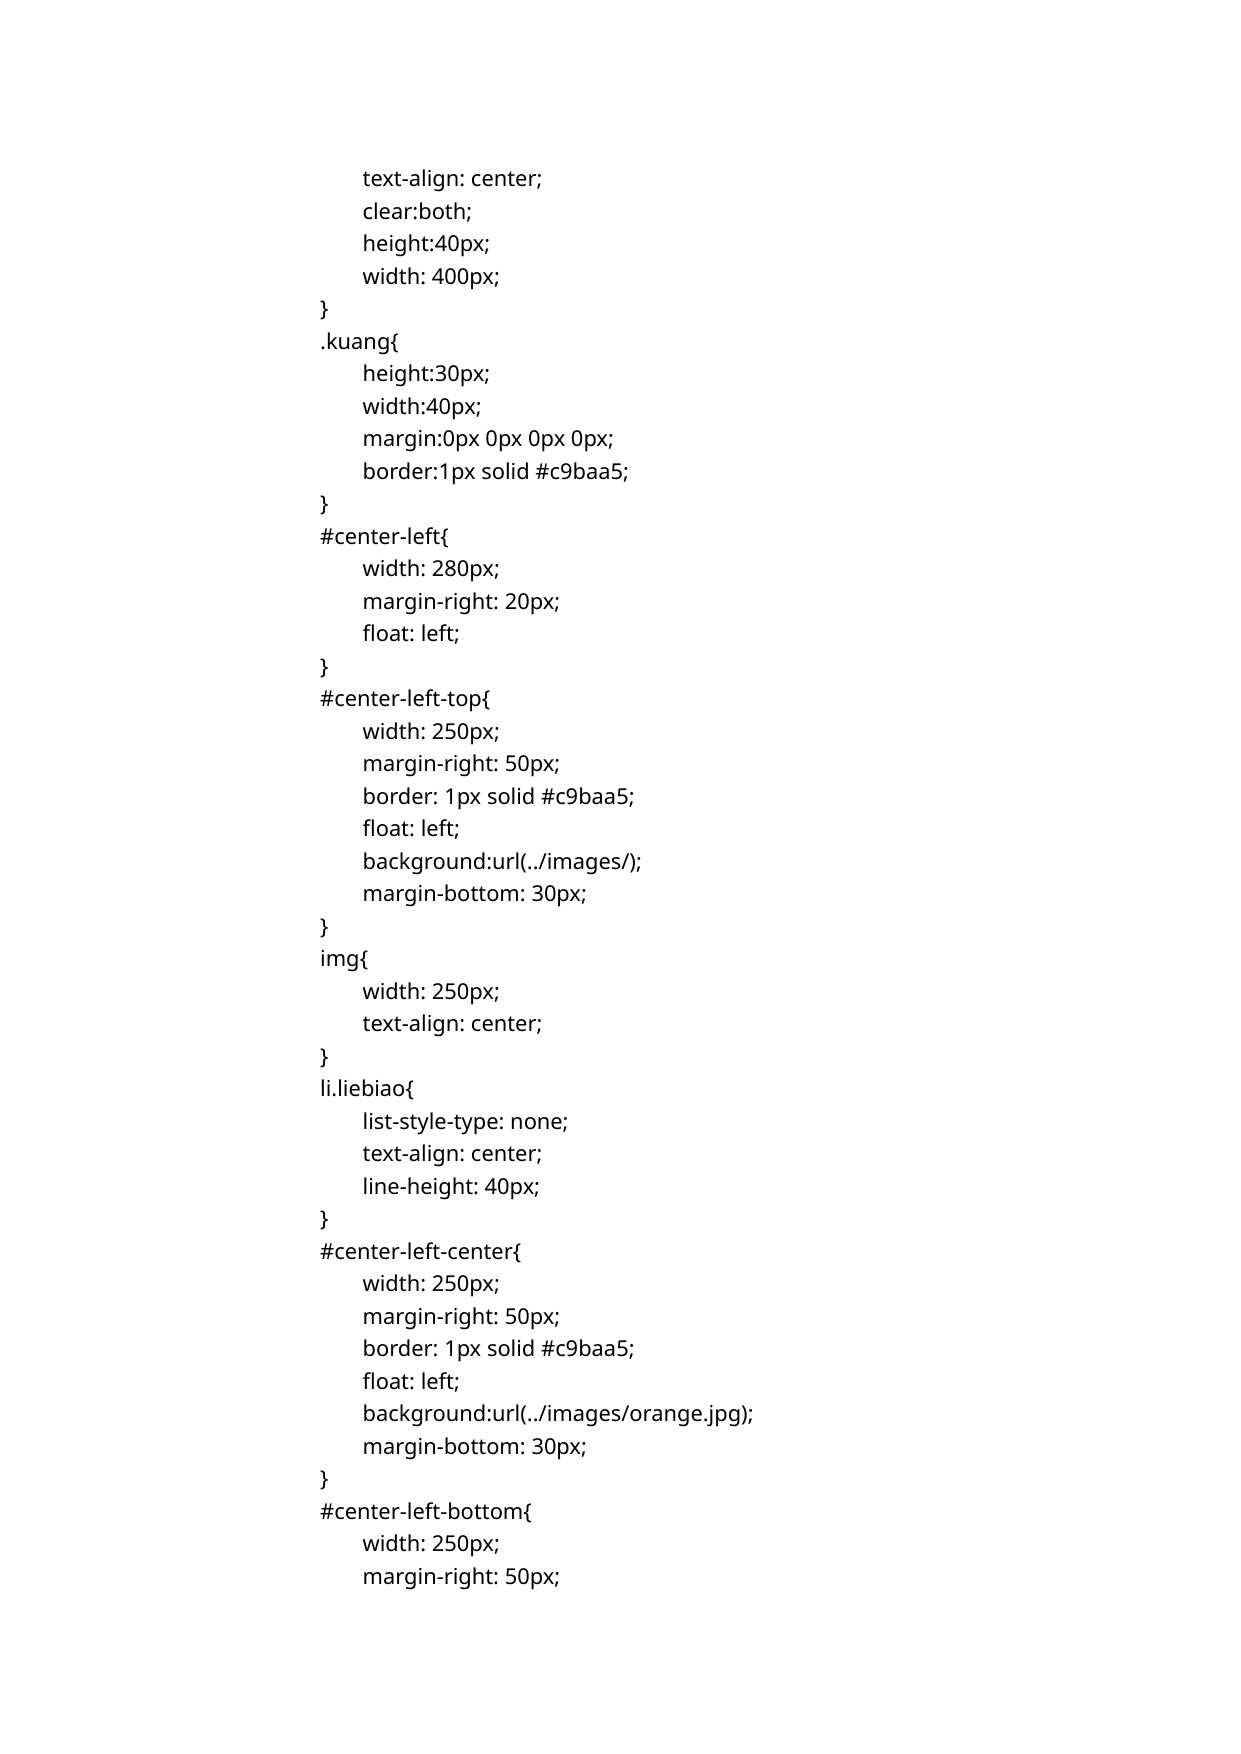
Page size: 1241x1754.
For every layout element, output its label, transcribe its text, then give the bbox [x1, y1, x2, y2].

list height:40px; [276, 227, 1053, 259]
list #center-left-top{ [276, 682, 1053, 714]
list width: 250px; [276, 714, 1053, 747]
list #center-left-center{ [276, 1234, 1053, 1267]
list list-style-type: none; [276, 1104, 1053, 1137]
list width: 250px; [276, 974, 1053, 1007]
list width: 280px; [276, 552, 1053, 584]
list width: 250px; [276, 1267, 1053, 1299]
list clear:both; [276, 194, 1053, 227]
list #center-left-bottom{ [276, 1494, 1053, 1527]
list } [276, 292, 1053, 324]
list width: 250px; [276, 1527, 1053, 1559]
list border: 1px solid #c9baa5; [276, 1332, 1053, 1364]
list text-align: center; [276, 162, 1053, 194]
list } [276, 1462, 1053, 1494]
list width: 400px; [276, 259, 1053, 292]
list } [276, 1202, 1053, 1234]
list .kuang{ [276, 324, 1053, 357]
list margin-right: 50px; [276, 1559, 1053, 1592]
list width:40px; [276, 389, 1053, 422]
list } [276, 487, 1053, 519]
list margin:0px 0px 0px 0px; [276, 422, 1053, 454]
list li.liebiao{ [276, 1072, 1053, 1104]
list float: left; [276, 1364, 1053, 1397]
list border: 1px solid #c9baa5; [276, 779, 1053, 812]
list border:1px solid #c9baa5; [276, 454, 1053, 487]
list margin-bottom: 30px; [276, 877, 1053, 909]
list } [276, 1039, 1053, 1072]
list } [276, 909, 1053, 942]
list text-align: center; [276, 1007, 1053, 1039]
list #center-left{ [276, 519, 1053, 552]
list float: left; [276, 617, 1053, 649]
list line-height: 40px; [276, 1169, 1053, 1202]
list margin-right: 20px; [276, 584, 1053, 617]
list } [276, 649, 1053, 682]
list text-align: center; [276, 1137, 1053, 1169]
list img{ [276, 942, 1053, 974]
list margin-right: 50px; [276, 1299, 1053, 1332]
list margin-right: 50px; [276, 747, 1053, 779]
list height:30px; [276, 357, 1053, 389]
list float: left; [276, 812, 1053, 844]
list background:url(../images/); [276, 844, 1053, 877]
list margin-bottom: 30px; [276, 1429, 1053, 1462]
list background:url(../images/orange.jpg); [276, 1397, 1053, 1429]
